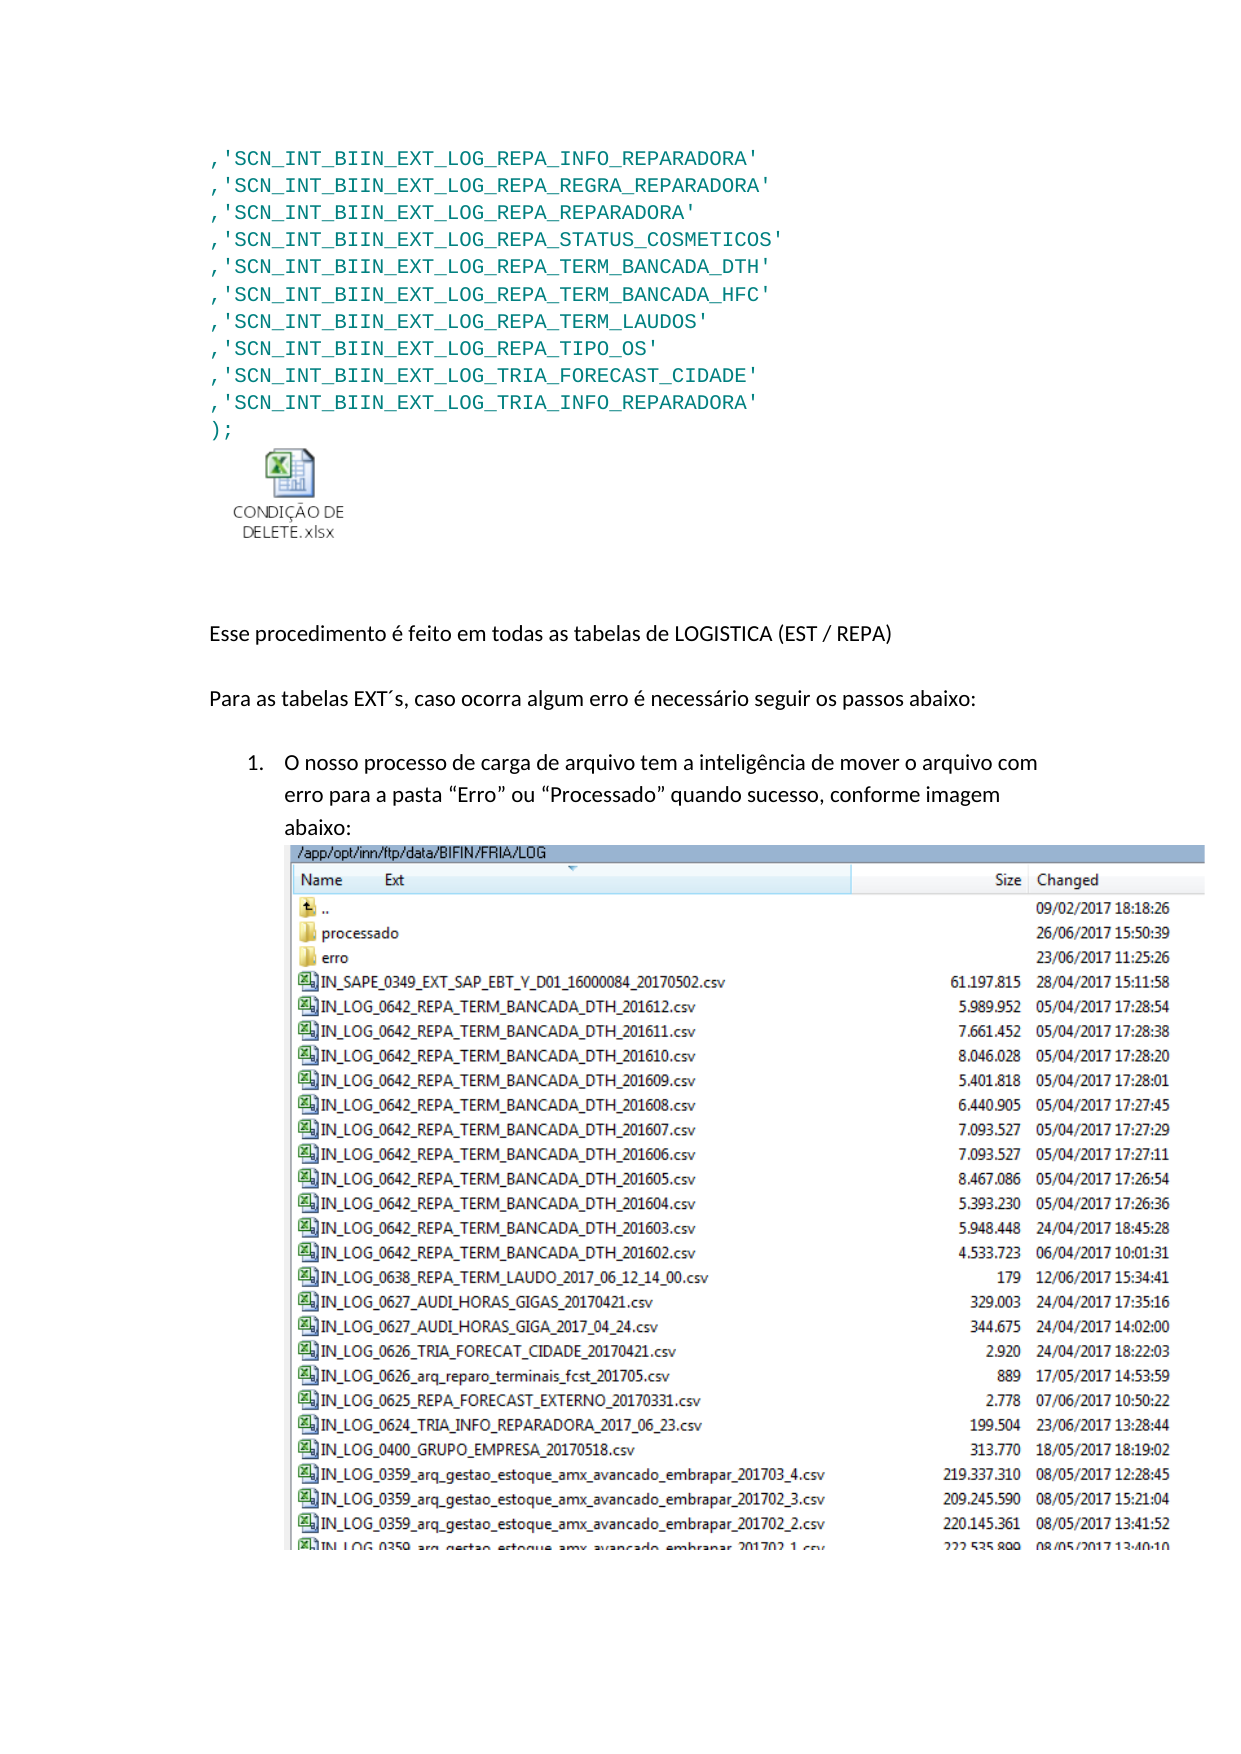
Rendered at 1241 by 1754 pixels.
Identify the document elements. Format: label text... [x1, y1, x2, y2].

list ,'SCN_INT_BIIN_EXT_LOG_REPA_INFO_REPARADORA' [209, 148, 1063, 171]
list ,'SCN_INT_BIIN_EXT_LOG_REPA_TERM_LAUDOS' [209, 311, 1063, 334]
list ,'SCN_INT_BIIN_EXT_LOG_REPA_REPARADORA' [209, 202, 1063, 226]
list O nosso processo de carga de arquivo tem a inteligência de mover o arquivo com erro para a pasta “Erro” ou “Processado” quando sucesso, conforme imagem abaixo: [247, 748, 1063, 841]
list ,'SCN_INT_BIIN_EXT_LOG_REPA_TERM_BANCADA_DTH' [209, 256, 1063, 280]
list ,'SCN_INT_BIIN_EXT_LOG_TRIA_FORECAST_CIDADE' [209, 365, 1063, 389]
list ,'SCN_INT_BIIN_EXT_LOG_TRIA_INFO_REPARADORA' [209, 392, 1063, 416]
list Esse procedimento é feito em todas as tabelas de LOGISTICA (EST / REPA) [209, 619, 1063, 648]
list ,'SCN_INT_BIIN_EXT_LOG_REPA_TIPO_OS' [209, 338, 1063, 362]
list ,'SCN_INT_BIIN_EXT_LOG_REPA_STATUS_COSMETICOS' [209, 229, 1063, 253]
picture [284, 845, 1205, 1550]
list ,'SCN_INT_BIIN_EXT_LOG_REPA_TERM_BANCADA_HFC' [209, 283, 1063, 307]
list ); [209, 419, 1063, 443]
list Para as tabelas EXT´s, caso ocorra algum erro é necessário seguir os passos abaixo: [209, 684, 1063, 712]
list ,'SCN_INT_BIIN_EXT_LOG_REPA_REGRA_REPARADORA' [209, 175, 1063, 198]
